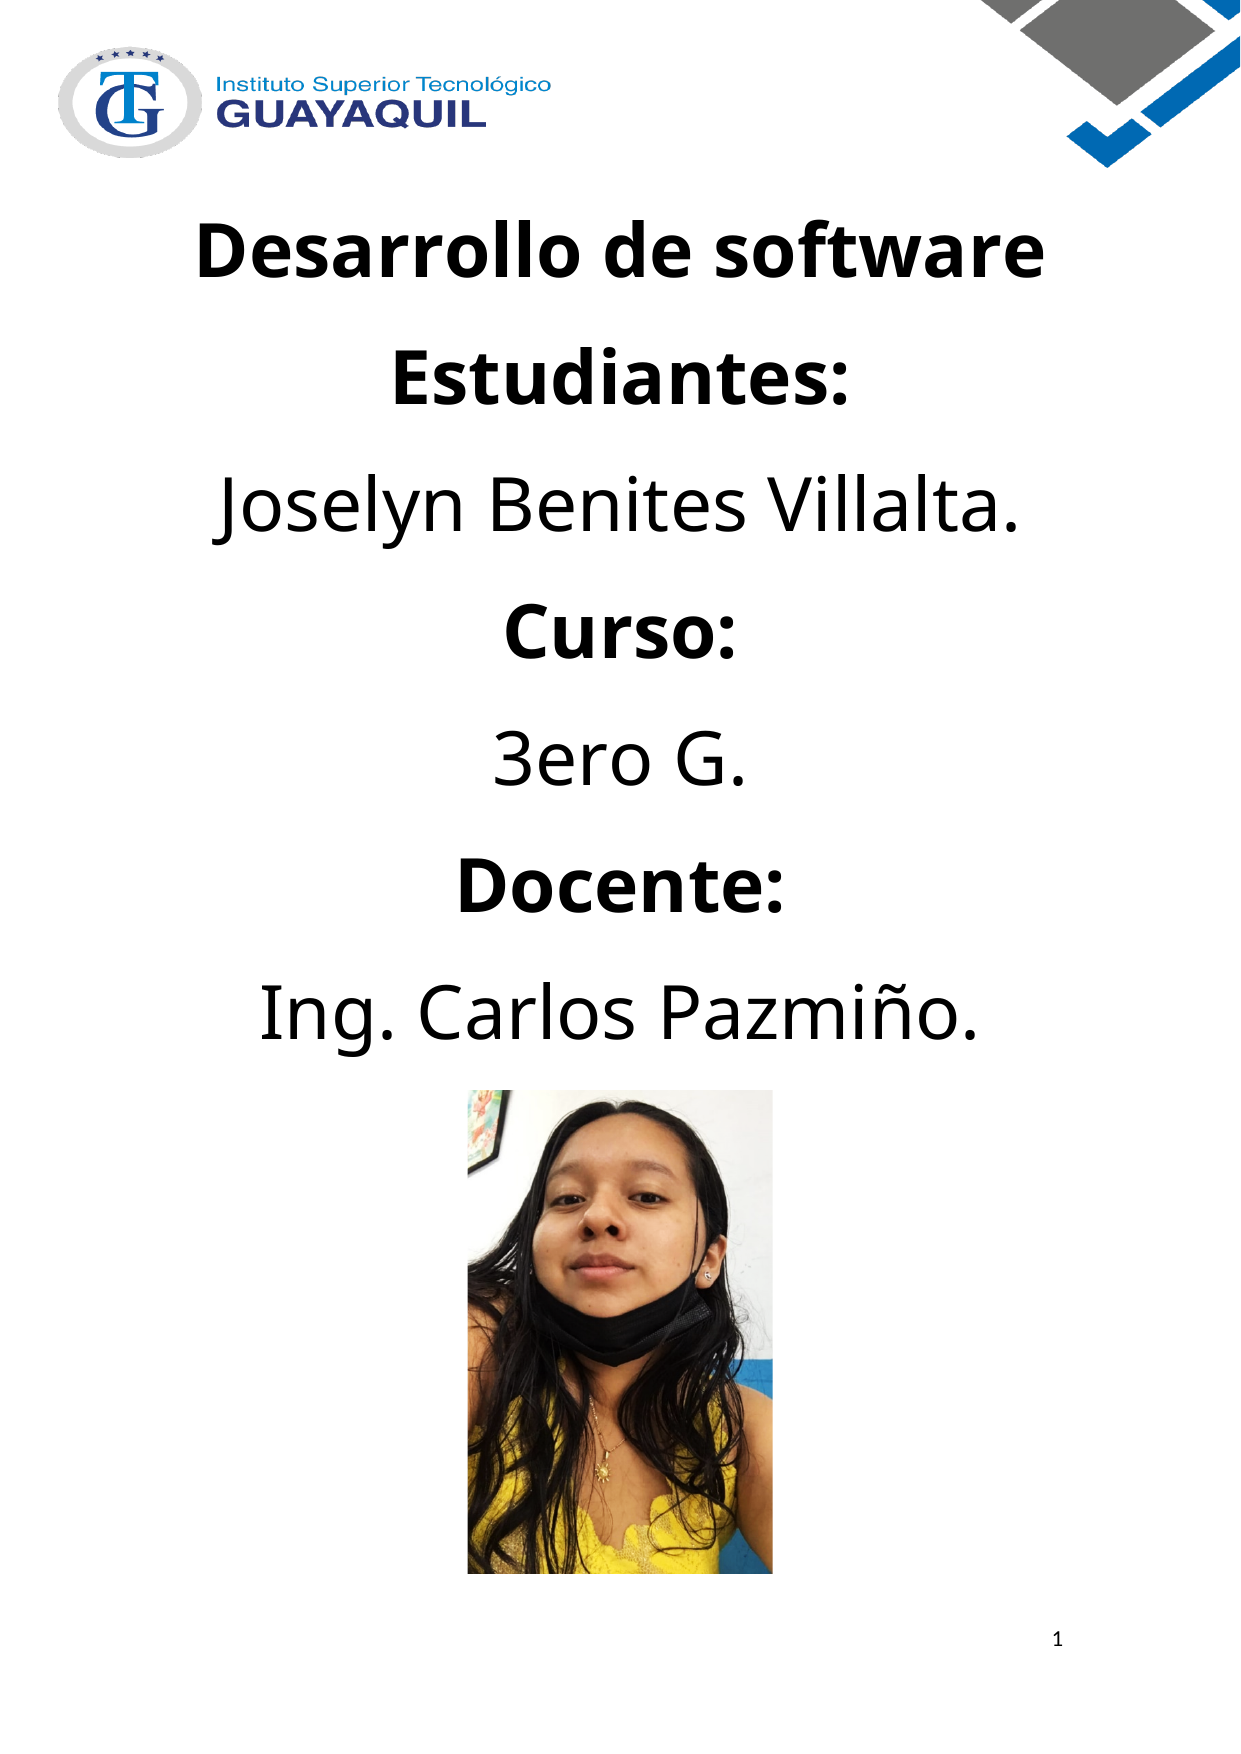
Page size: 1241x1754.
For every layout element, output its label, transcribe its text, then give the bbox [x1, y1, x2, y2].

text Curso: [177, 578, 1063, 680]
text 3ero G. [177, 705, 1063, 807]
picture [467, 1090, 773, 1574]
text Joselyn Benites Villalta. [177, 451, 1063, 553]
text Estudiantes: [177, 324, 1063, 426]
text Desarrollo de software [177, 197, 1063, 299]
text Ing. Carlos Pazmiño. [177, 959, 1063, 1061]
picture [0, 0, 1241, 189]
text Docente: [177, 832, 1063, 934]
